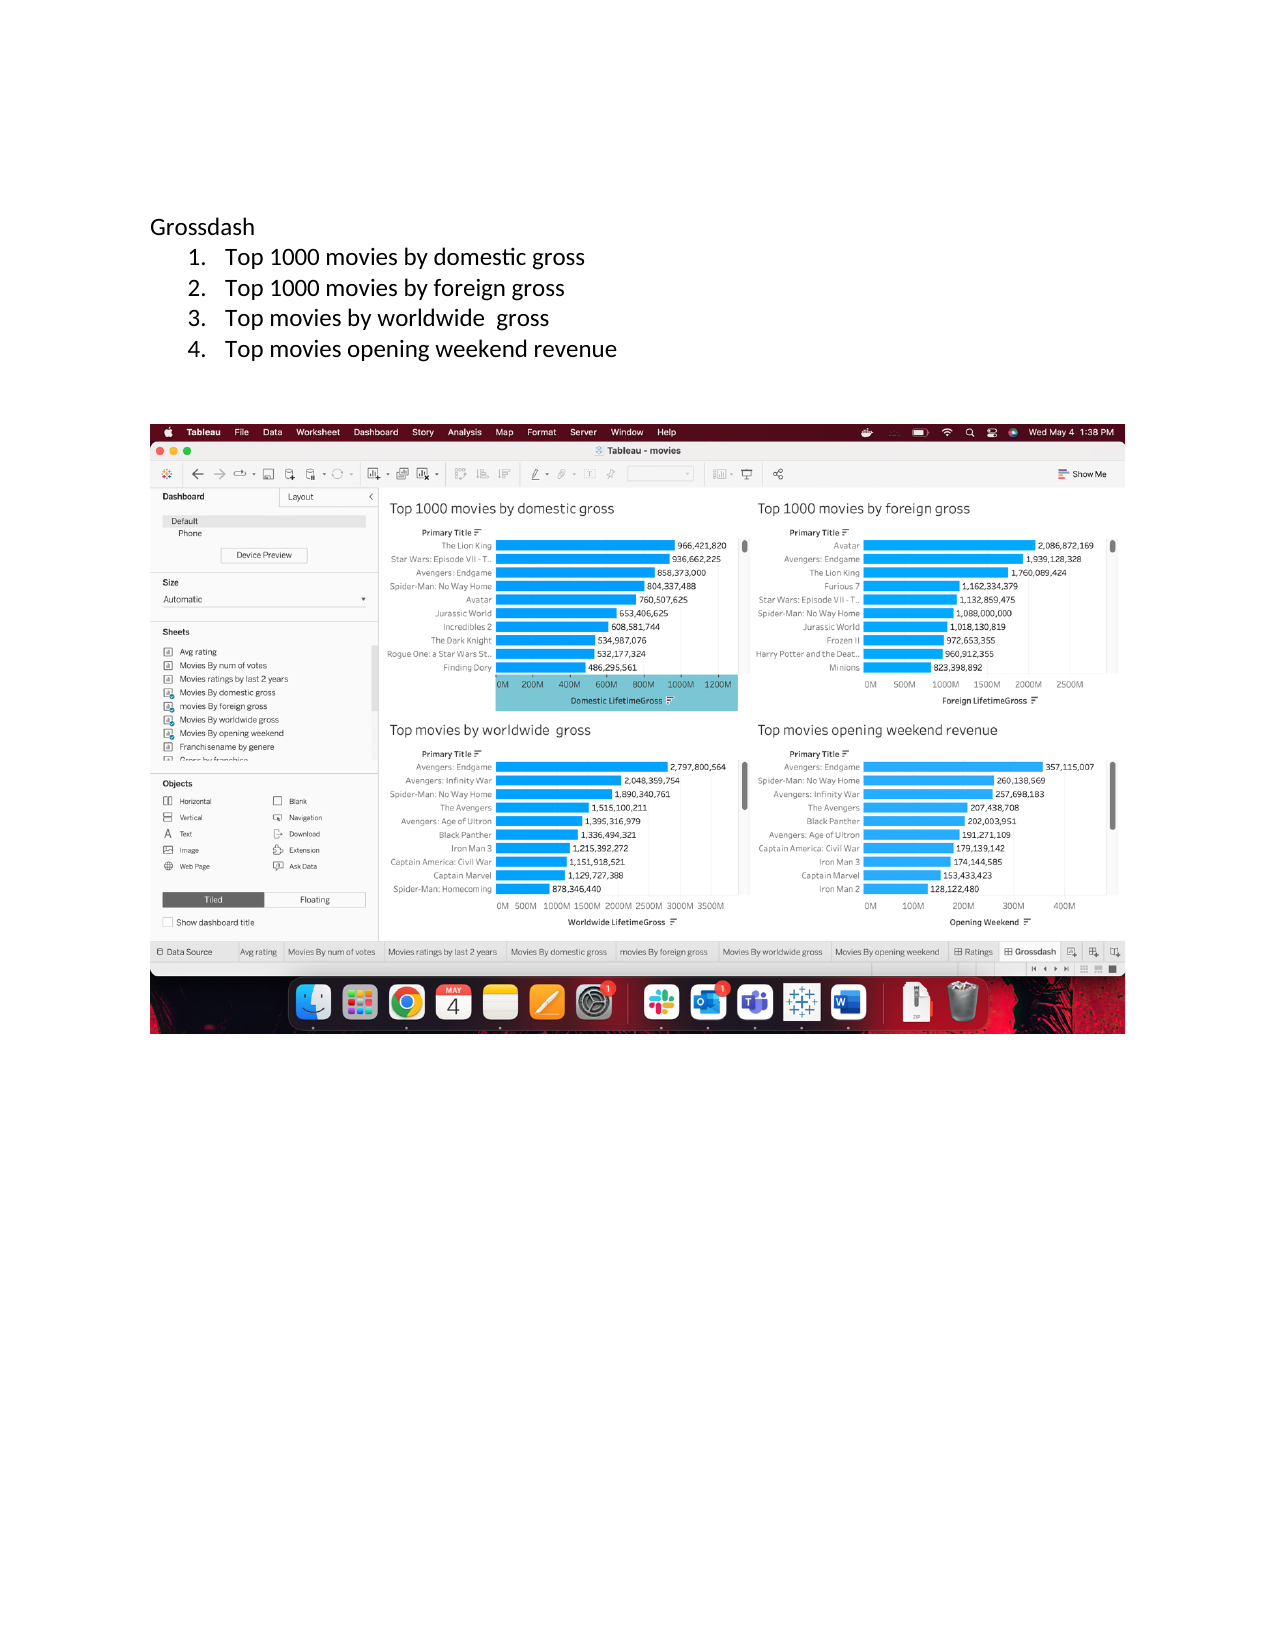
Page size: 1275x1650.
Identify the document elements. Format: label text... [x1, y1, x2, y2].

list Top movies by worldwide gross [187, 303, 1125, 333]
picture [150, 424, 1125, 1034]
list Top movies opening weekend revenue [187, 333, 1125, 364]
list Top 1000 movies by foreign gross [187, 272, 1125, 303]
text ﻿Grossdash [150, 211, 1125, 242]
list Top 1000 movies by domestic gross [187, 242, 1125, 272]
